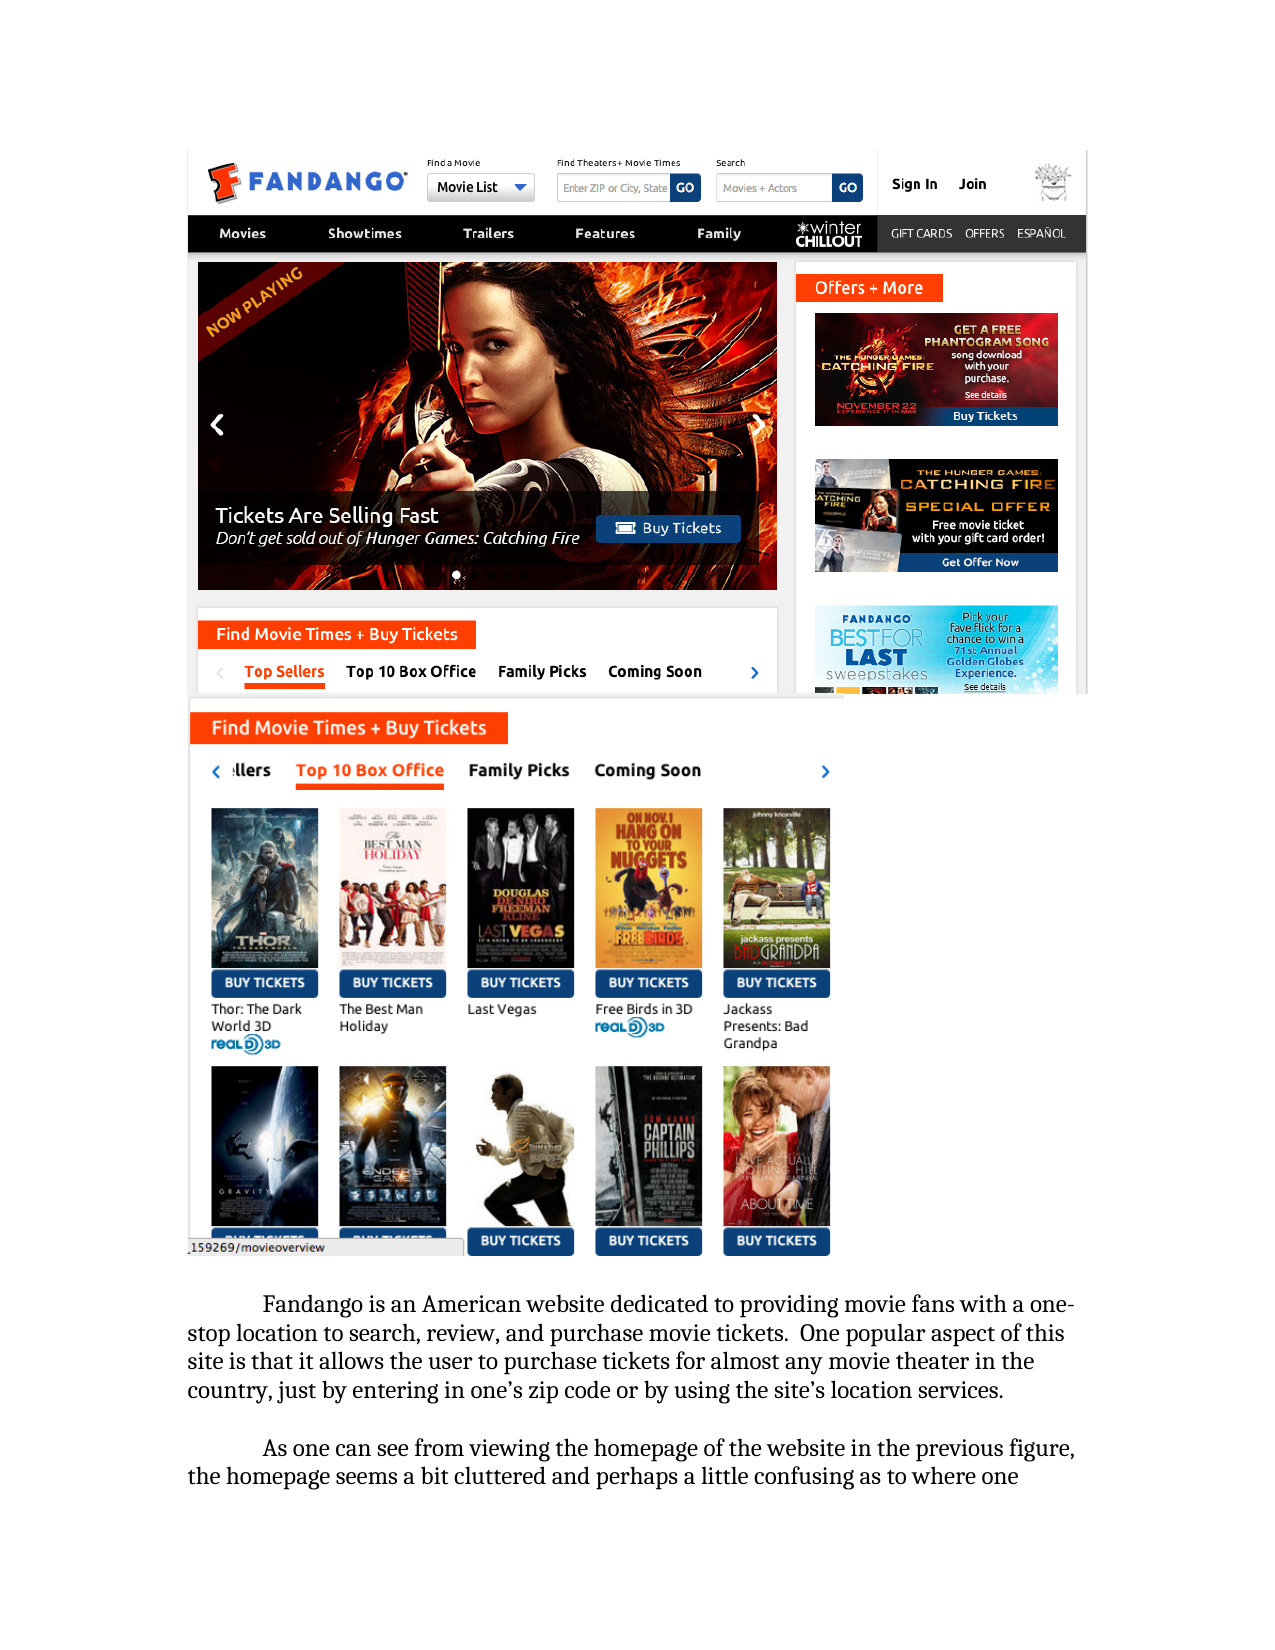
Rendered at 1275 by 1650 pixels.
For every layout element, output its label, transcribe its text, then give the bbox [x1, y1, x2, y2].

picture [187, 150, 1088, 1256]
text Fandango is an American website dedicated to providing movie fans with a one-stop location to search, review, and purchase movie tickets. One popular aspect of this site is that it allows the user to purchase tickets for almost any movie theater in the country, just by entering in one’s zip code or by using the site’s location services. [187, 1290, 1087, 1405]
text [187, 1433, 1087, 1491]
